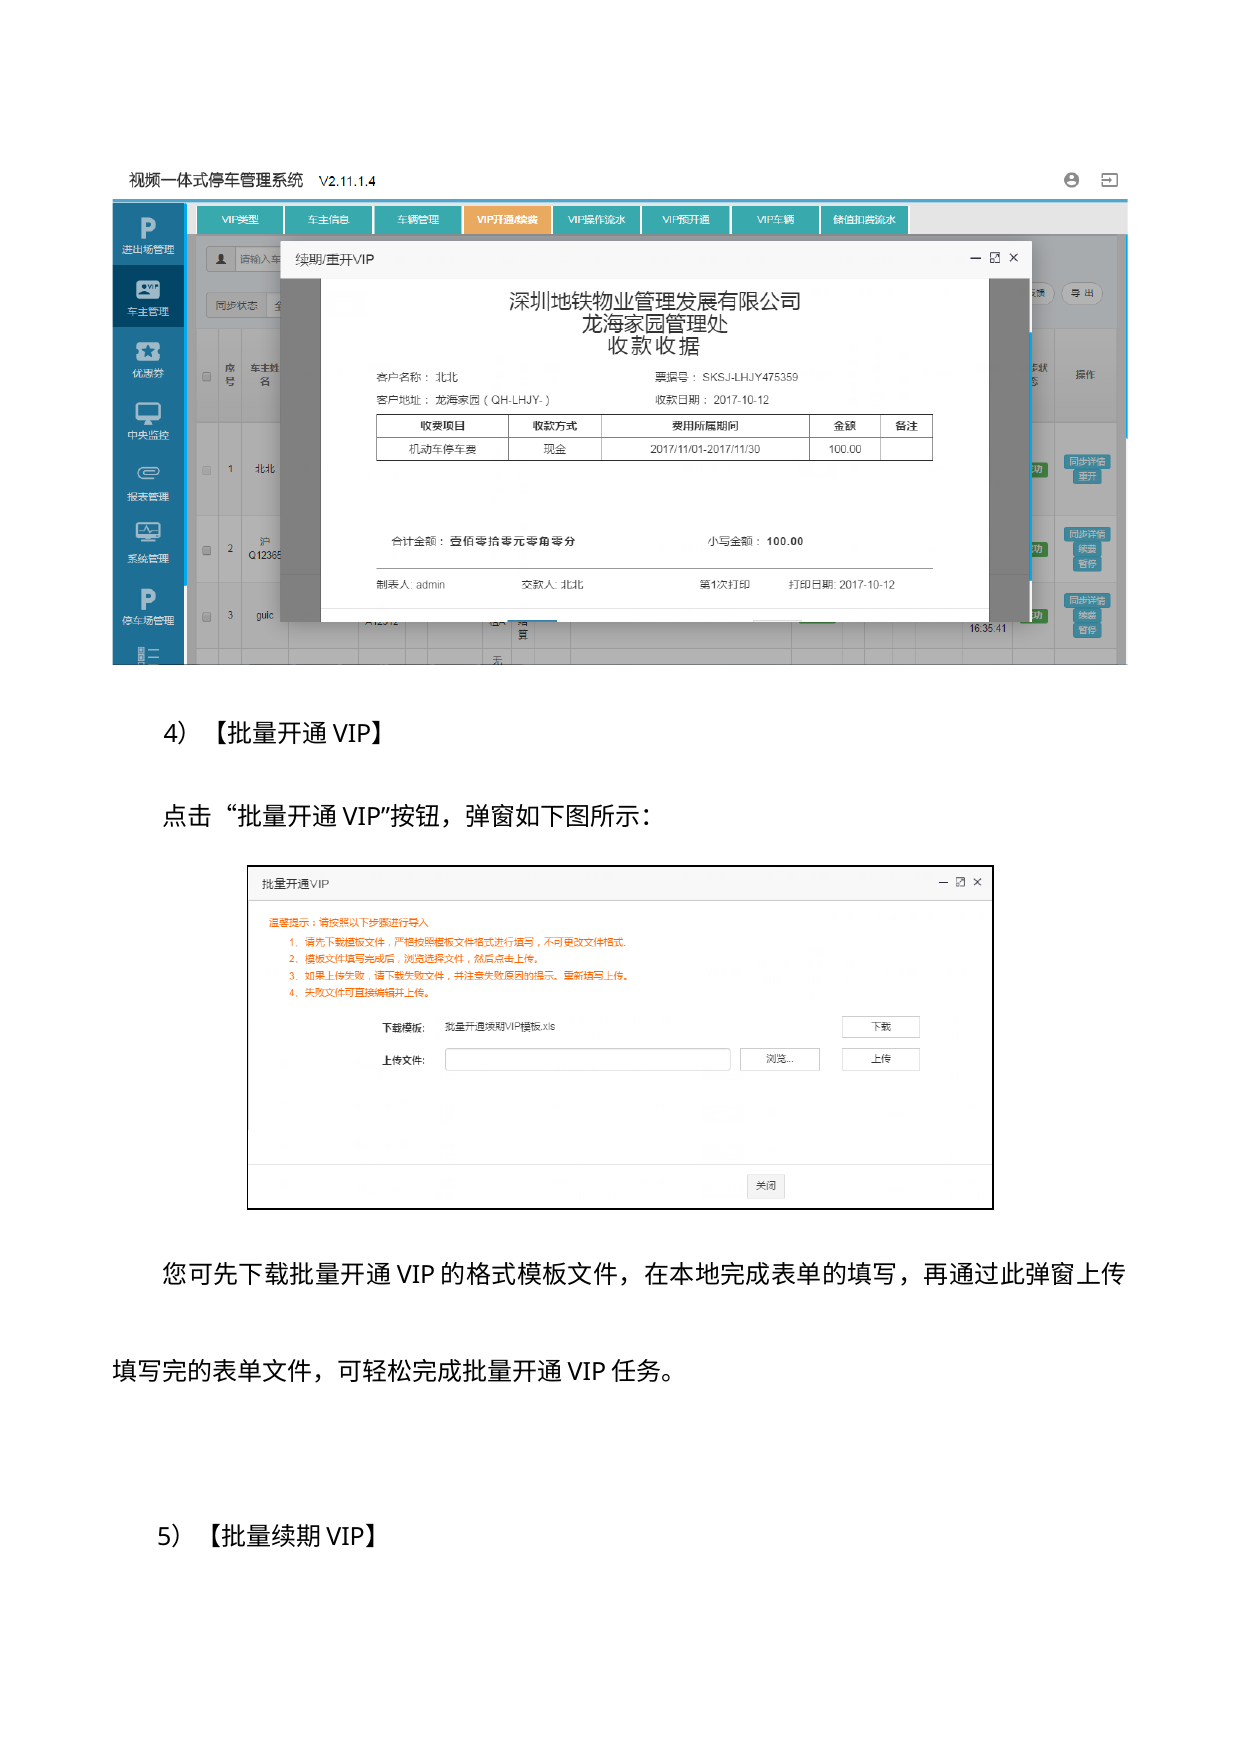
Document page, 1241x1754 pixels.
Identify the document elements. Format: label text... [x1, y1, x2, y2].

list 点击“批量开通VIP”按钮，弹窗如下图所示： [112, 782, 1128, 847]
list 5）【批量续期VIP】 [157, 1502, 1128, 1567]
list 您可先下载批量开通VIP的格式模板文件，在本地完成表单的填写，再通过此弹窗上传填写完的表单文件，可轻松完成批量开通VIP任务。 [112, 1240, 1128, 1402]
picture [248, 867, 992, 1208]
list 4）【批量开通VIP】 [157, 699, 1128, 764]
picture [112, 162, 1128, 665]
picture [137, 281, 159, 298]
